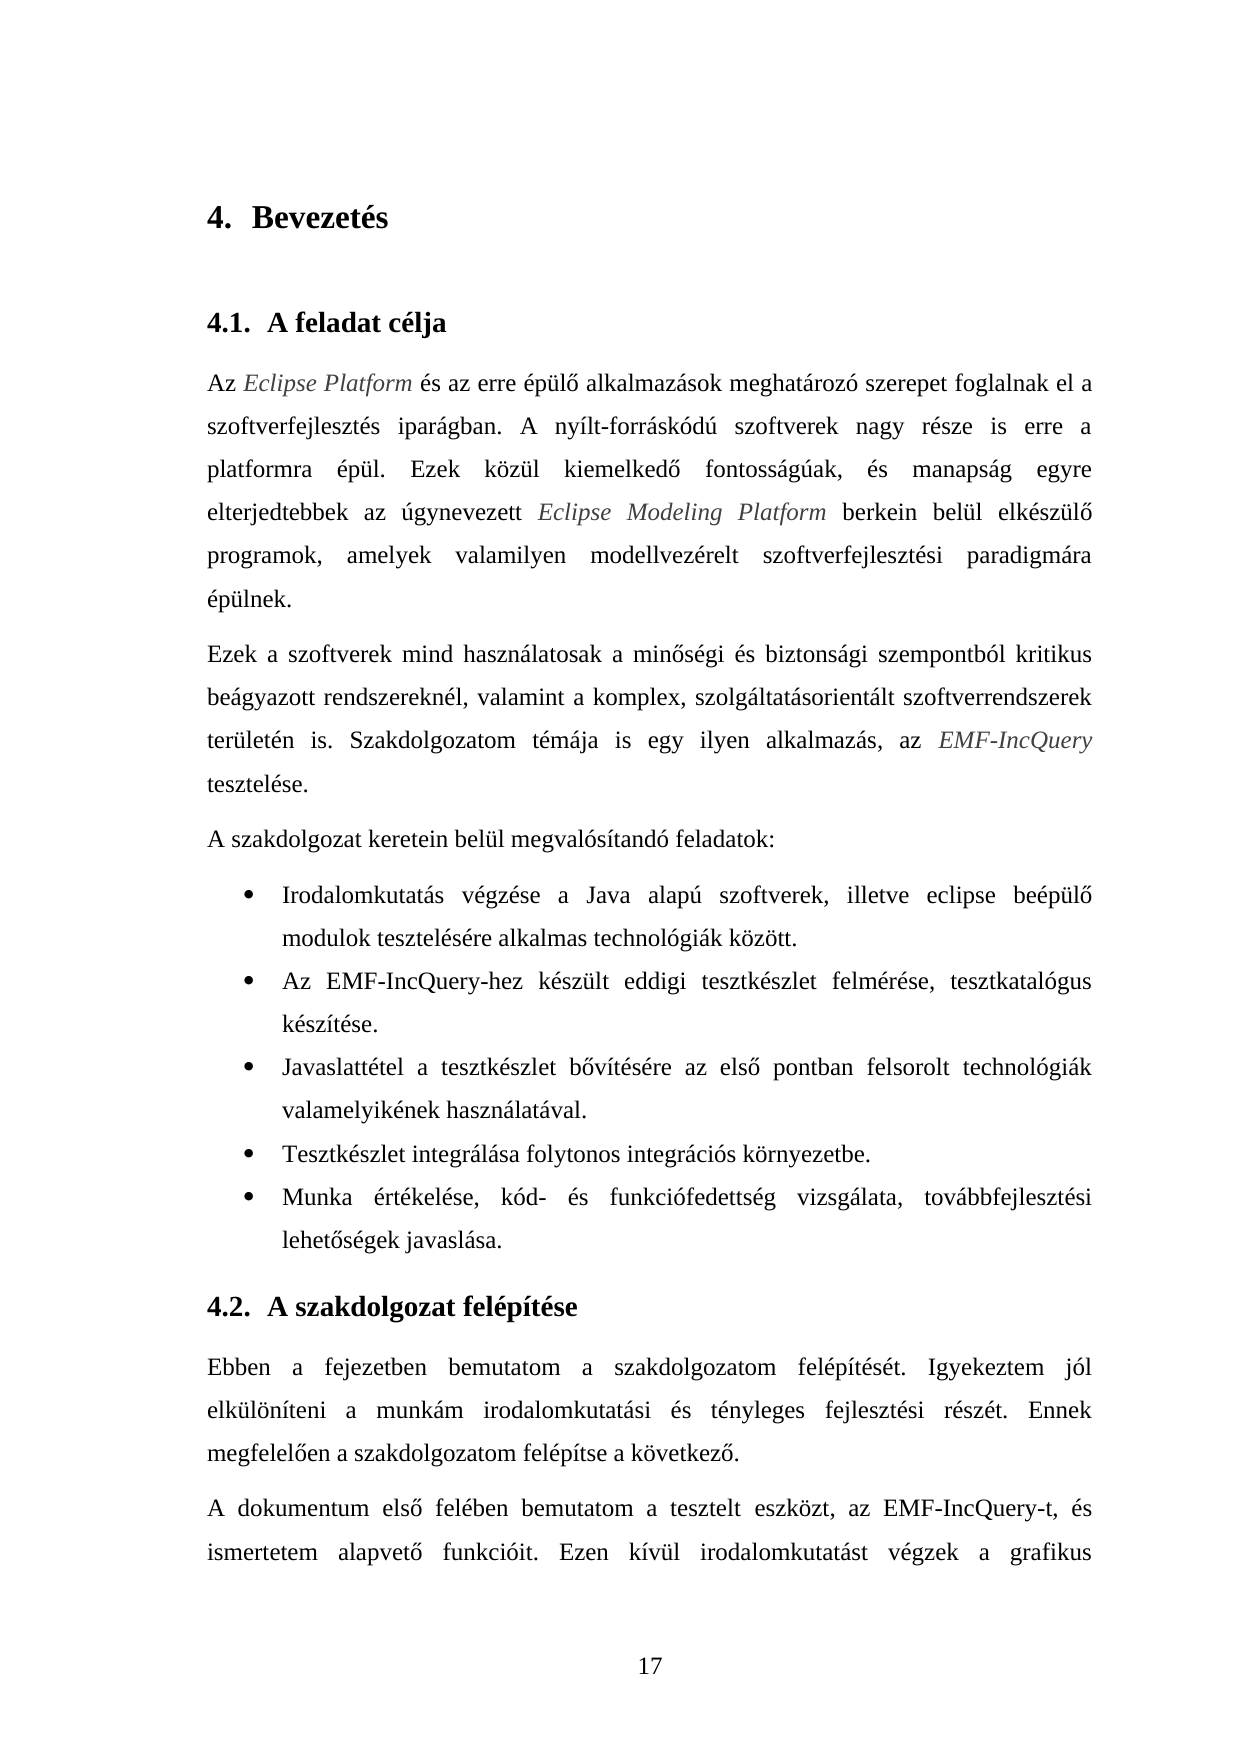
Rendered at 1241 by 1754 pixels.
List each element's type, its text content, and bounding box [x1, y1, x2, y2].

subtitle A szakdolgozat felépítése [207, 1289, 1092, 1322]
text A szakdolgozat keretein belül megvalósítandó feladatok: [207, 824, 1092, 853]
list Tesztkészlet integrálása folytonos integrációs környezetbe. [244, 1139, 1092, 1167]
list Irodalomkutatás végzése a Java alapú szoftverek, illetve eclipse beépülő modulok tesztelésére alkalmas technológiák között. [244, 880, 1092, 952]
text Ebben a fejezetben bemutatom a szakdolgozatom felépítését. Igyekeztem jól elkülöníteni a munkám irodalomkutatási és tényleges fejlesztési részét. Ennek megfelelően a szakdolgozatom felépítse a következő. [207, 1352, 1092, 1467]
list Javaslattétel a tesztkészlet bővítésére az első pontban felsorolt technológiák valamelyikének használatával. [244, 1052, 1092, 1124]
text Ezek a szoftverek mind használatosak a minőségi és biztonsági szempontból kritikus beágyazott rendszereknél, valamint a komplex, szolgáltatásorientált szoftverrendszerek területén is. Szakdolgozatom témája is egy ilyen alkalmazás, az EMF-IncQuery tesztelése. [207, 639, 1092, 797]
text Az Eclipse Platform és az erre épülő alkalmazások meghatározó szerepet foglalnak el a szoftverfejlesztés iparágban. A nyílt-forráskódú szoftverek nagy része is erre a platformra épül. Ezek közül kiemelkedő fontosságúak, és manapság egyre elterjedtebbek az úgynevezett Eclipse Modeling Platform berkein belül elkészülő programok, amelyek valamilyen modellvezérelt szoftverfejlesztési paradigmára épülnek. [207, 368, 1092, 612]
list Az EMF-IncQuery-hez készült eddigi tesztkészlet felmérése, tesztkatalógus készítése. [244, 966, 1092, 1038]
list Munka értékelése, kód- és funkciófedettség vizsgálata, továbbfejlesztési lehetőségek javaslása. [244, 1182, 1092, 1254]
subtitle A feladat célja [207, 305, 1092, 339]
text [207, 1493, 1092, 1565]
subtitle Bevezetés [207, 198, 1092, 236]
